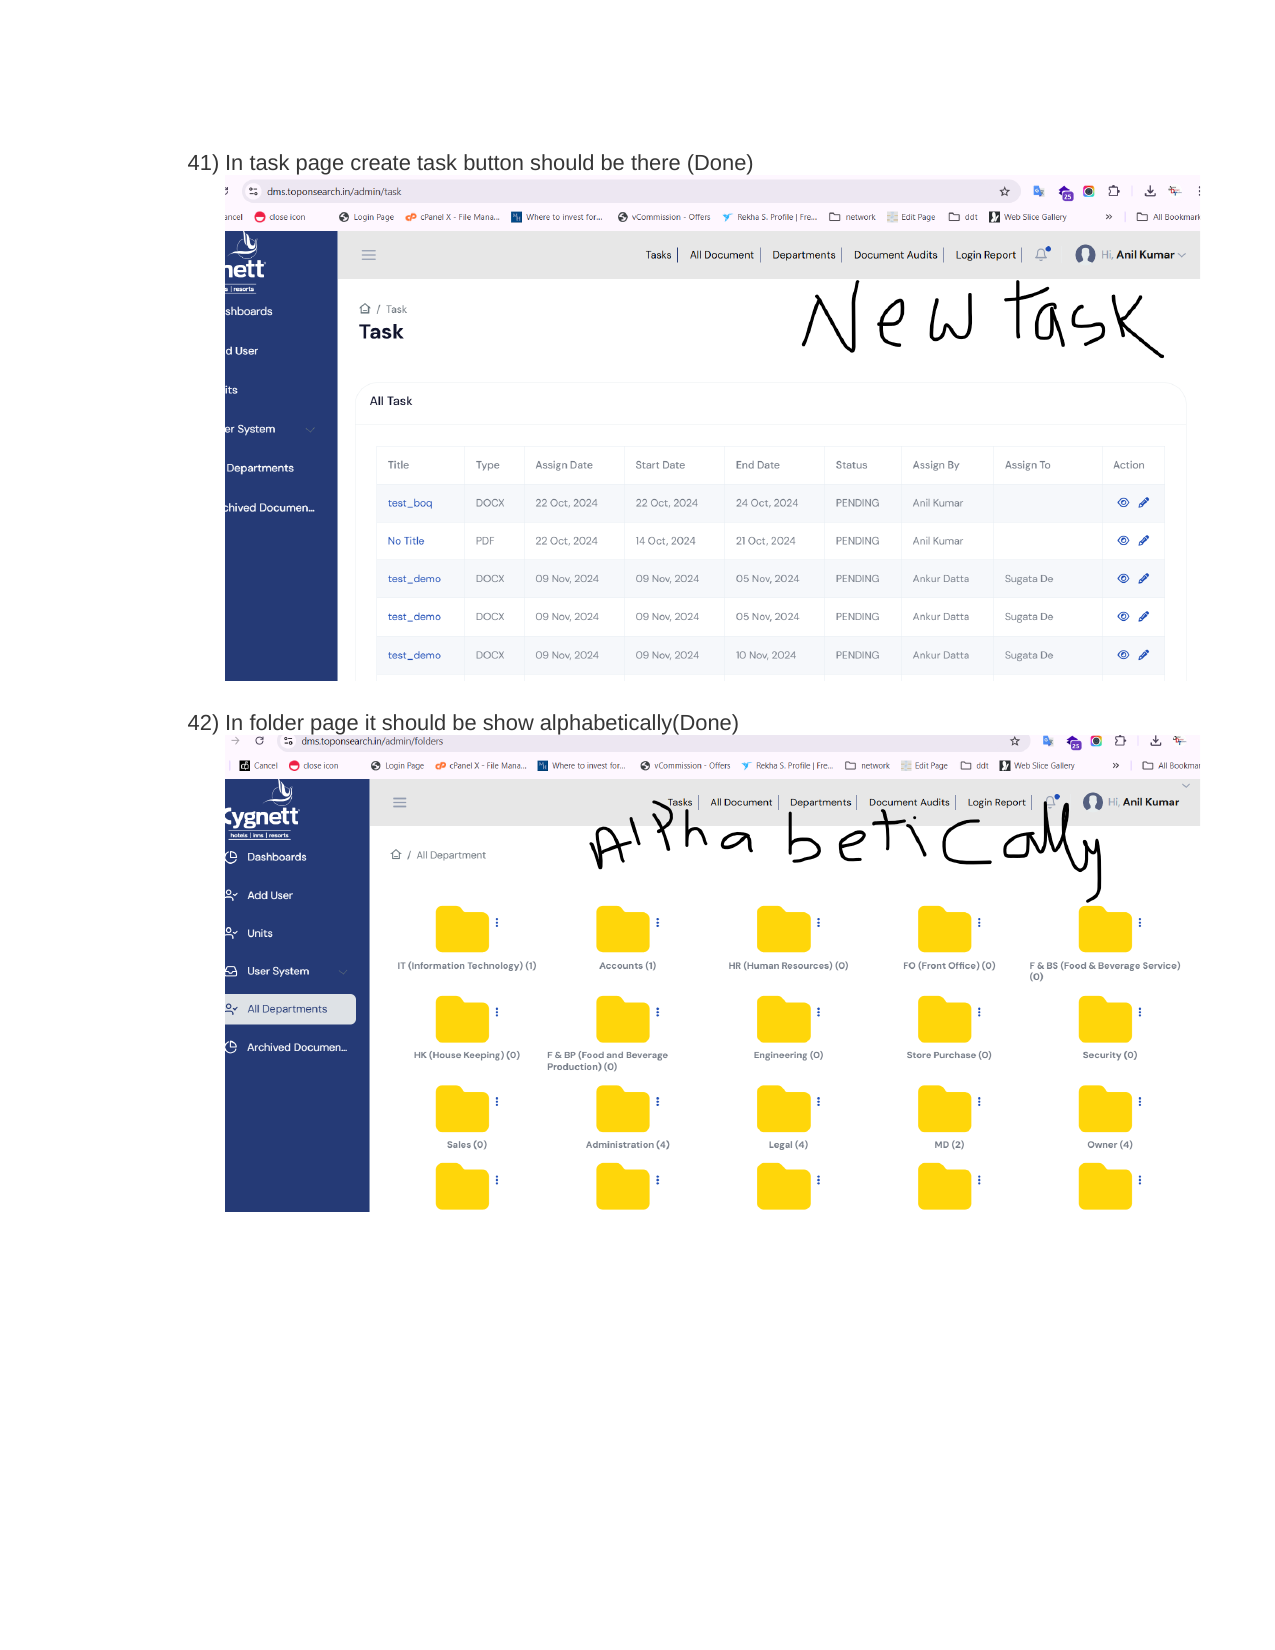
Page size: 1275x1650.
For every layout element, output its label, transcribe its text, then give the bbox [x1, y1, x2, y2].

picture [225, 175, 1200, 681]
picture [225, 735, 1200, 1212]
